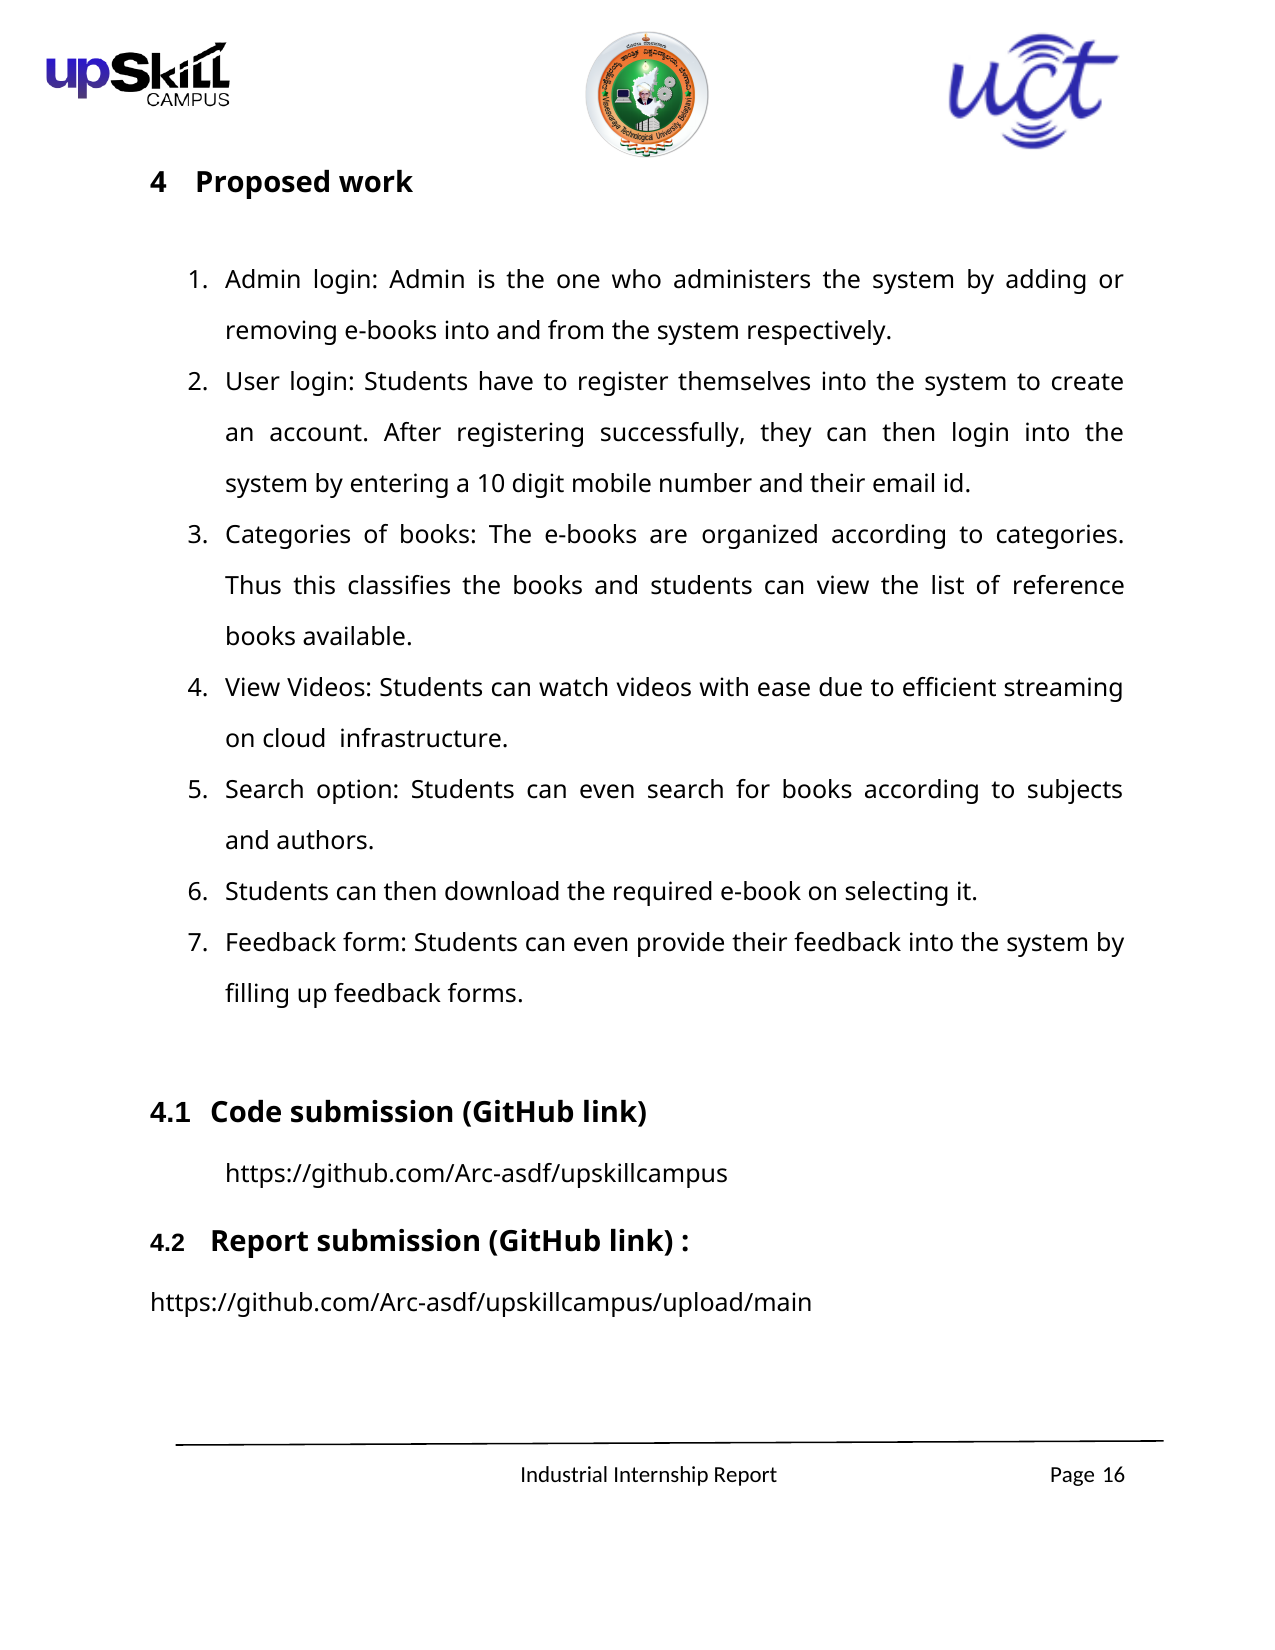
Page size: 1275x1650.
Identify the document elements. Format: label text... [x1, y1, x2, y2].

picture [582, 30, 712, 159]
list Students can then download the required e-book on selecting it. [187, 874, 1125, 908]
subtitle Report submission (GitHub link) : [150, 1220, 1125, 1260]
list Feedback form: Students can even provide their feedback into the system by filling up feedback forms. [187, 925, 1125, 1010]
text https://github.com/Arc-asdf/upskillcampus [150, 1156, 1125, 1190]
list User login: Students have to register themselves into the system to create an account. After registering successfully, they can then login into the system by entering a 10 digit mobile number and their email id. [187, 363, 1125, 499]
text https://github.com/Arc-asdf/upskillcampus/upload/main [150, 1285, 1125, 1319]
list Categories of books: The e-books are organized according to categories. Thus this classifies the books and students can view the list of reference books available. [187, 517, 1125, 653]
list View Videos: Students can watch videos with ease due to efficient streaming on cloud infrastructure. [187, 670, 1125, 755]
picture [946, 25, 1125, 151]
picture [15, 30, 261, 110]
subtitle Code submission (GitHub link) [150, 1091, 1125, 1131]
list Admin login: Admin is the one who administers the system by adding or removing e-books into and from the system respectively. [187, 261, 1125, 346]
subtitle Proposed work [150, 162, 1125, 201]
list Search option: Students can even search for books according to subjects and authors. [187, 772, 1125, 857]
